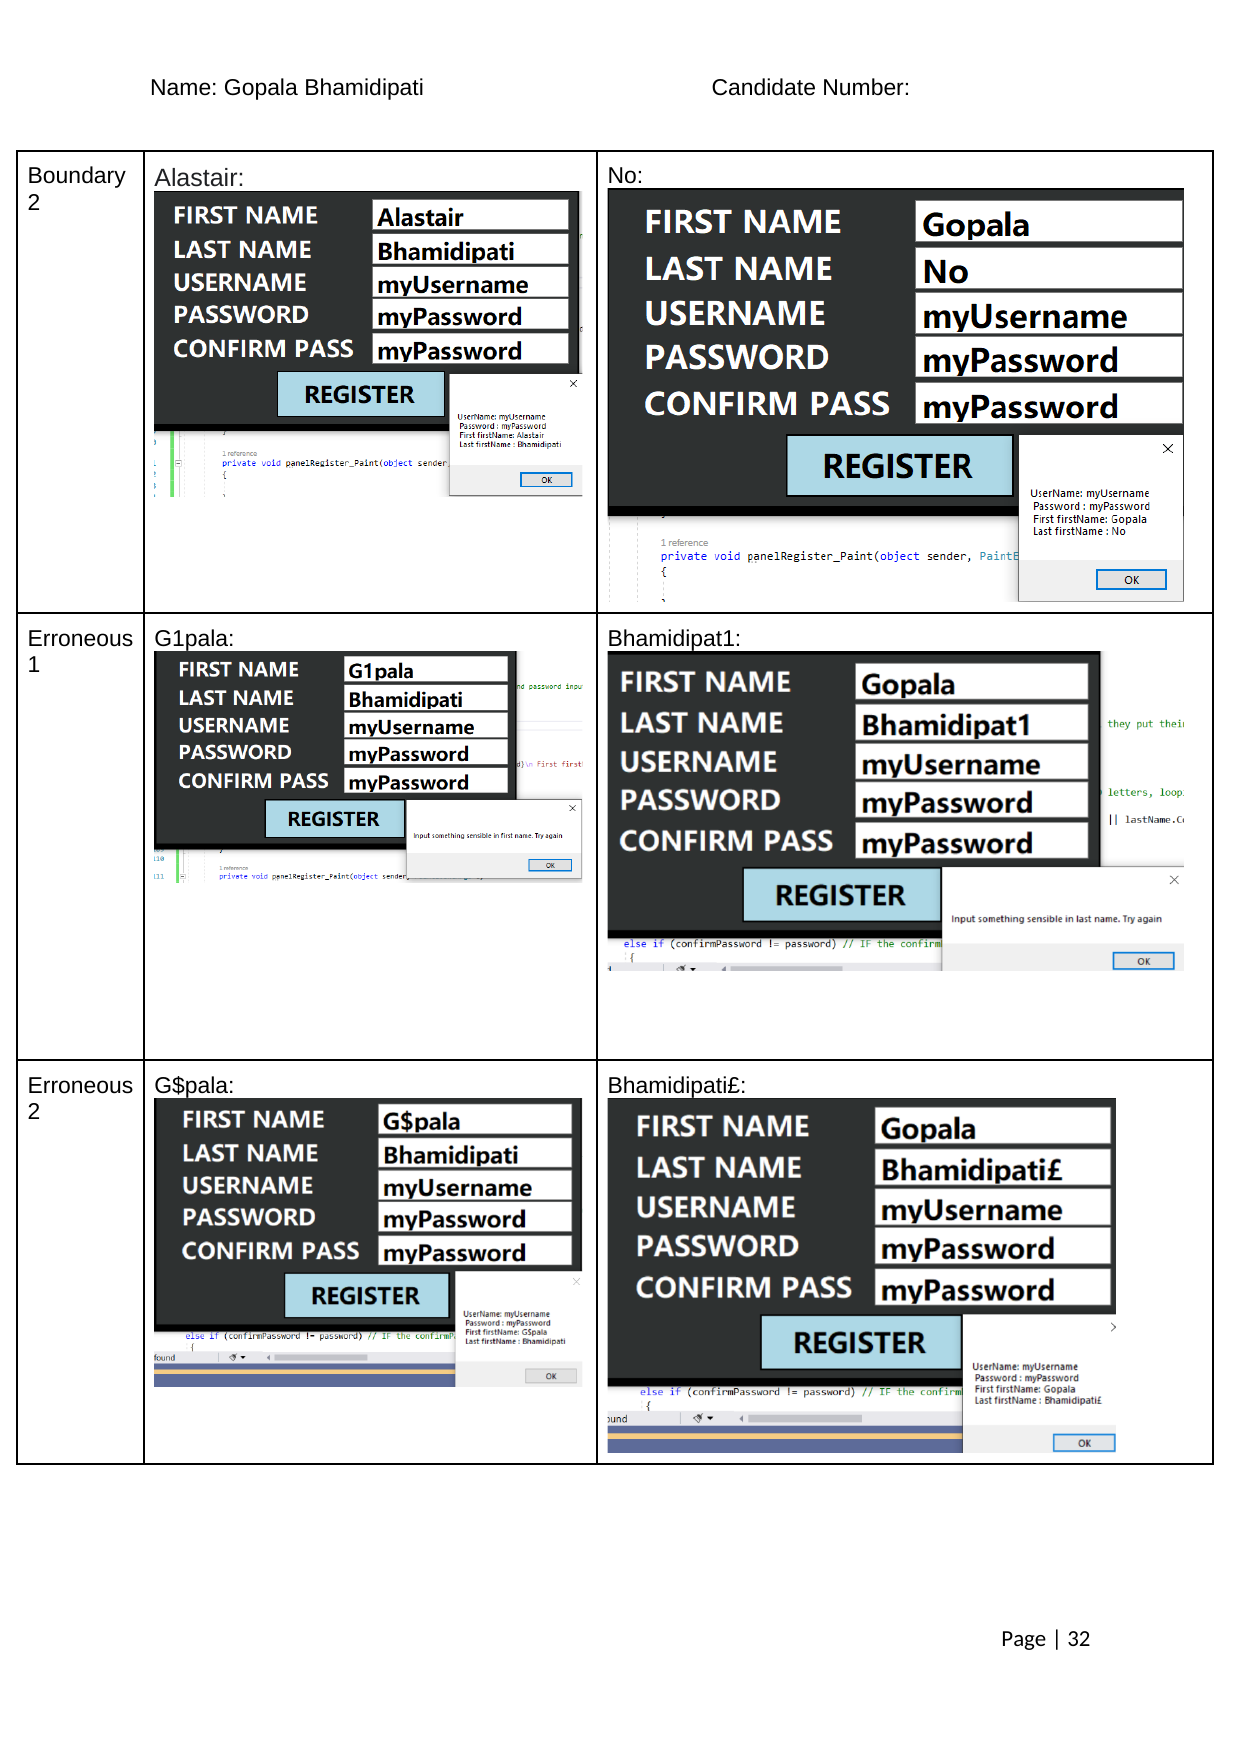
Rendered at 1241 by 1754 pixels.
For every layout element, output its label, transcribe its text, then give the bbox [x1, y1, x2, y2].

table_cell Bhamidipati£: [598, 1061, 1212, 1463]
picture [607, 651, 1184, 971]
table_cell Erroneous 2 [18, 1061, 143, 1463]
table_cell Boundary 2 [18, 152, 143, 612]
table_cell G1pala: [145, 614, 596, 1059]
table_cell Alastair: [145, 152, 596, 612]
picture [154, 651, 583, 883]
picture [607, 1098, 1116, 1453]
table_cell No: [598, 152, 1212, 612]
picture [154, 1098, 583, 1387]
picture [607, 188, 1184, 602]
table_cell Erroneous 1 [18, 614, 143, 1059]
table_cell Bhamidipat1: [598, 614, 1212, 1059]
picture [154, 191, 583, 497]
table_cell G$pala: [145, 1061, 596, 1463]
